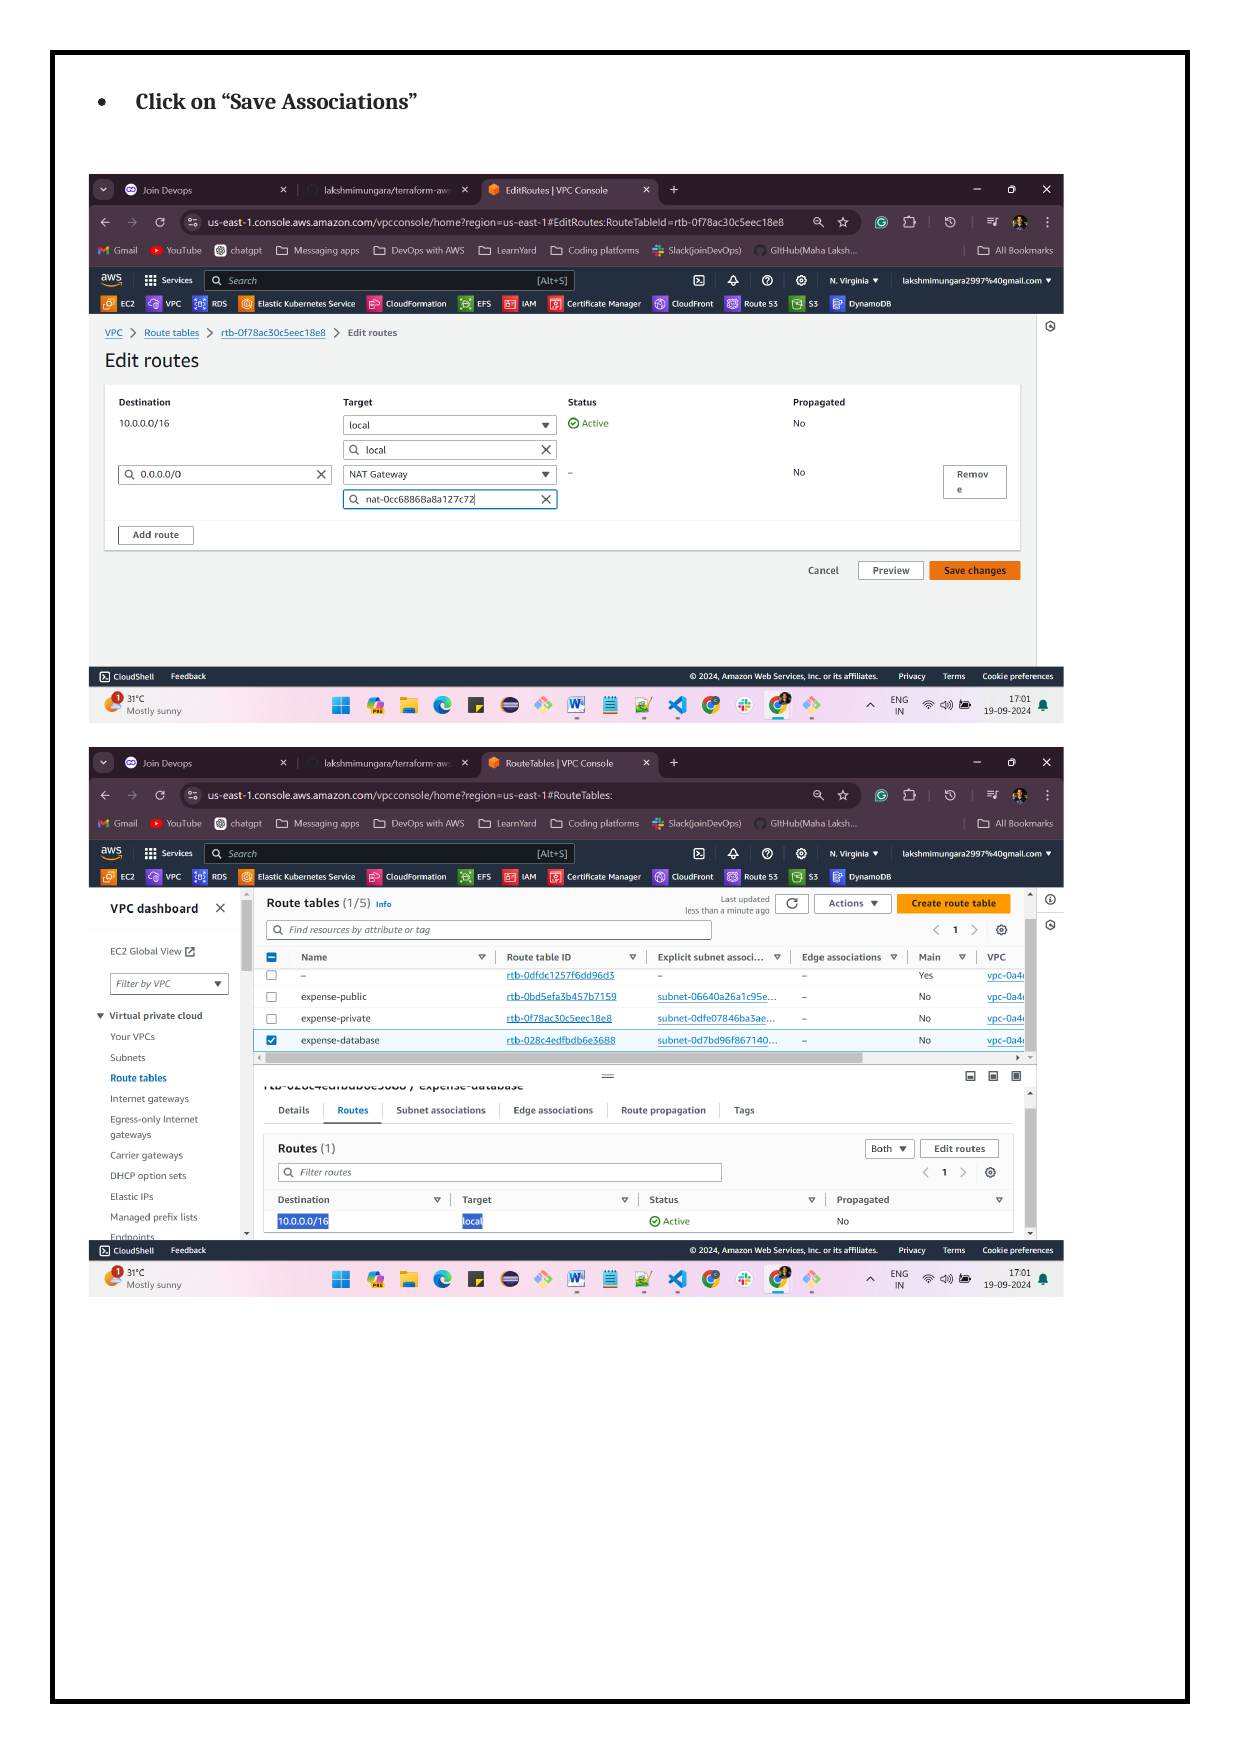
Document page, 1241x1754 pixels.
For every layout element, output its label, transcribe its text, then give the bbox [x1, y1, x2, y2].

list Click on “Save Associations” [98, 89, 1152, 115]
picture [88, 174, 1064, 723]
picture [88, 747, 1064, 1297]
